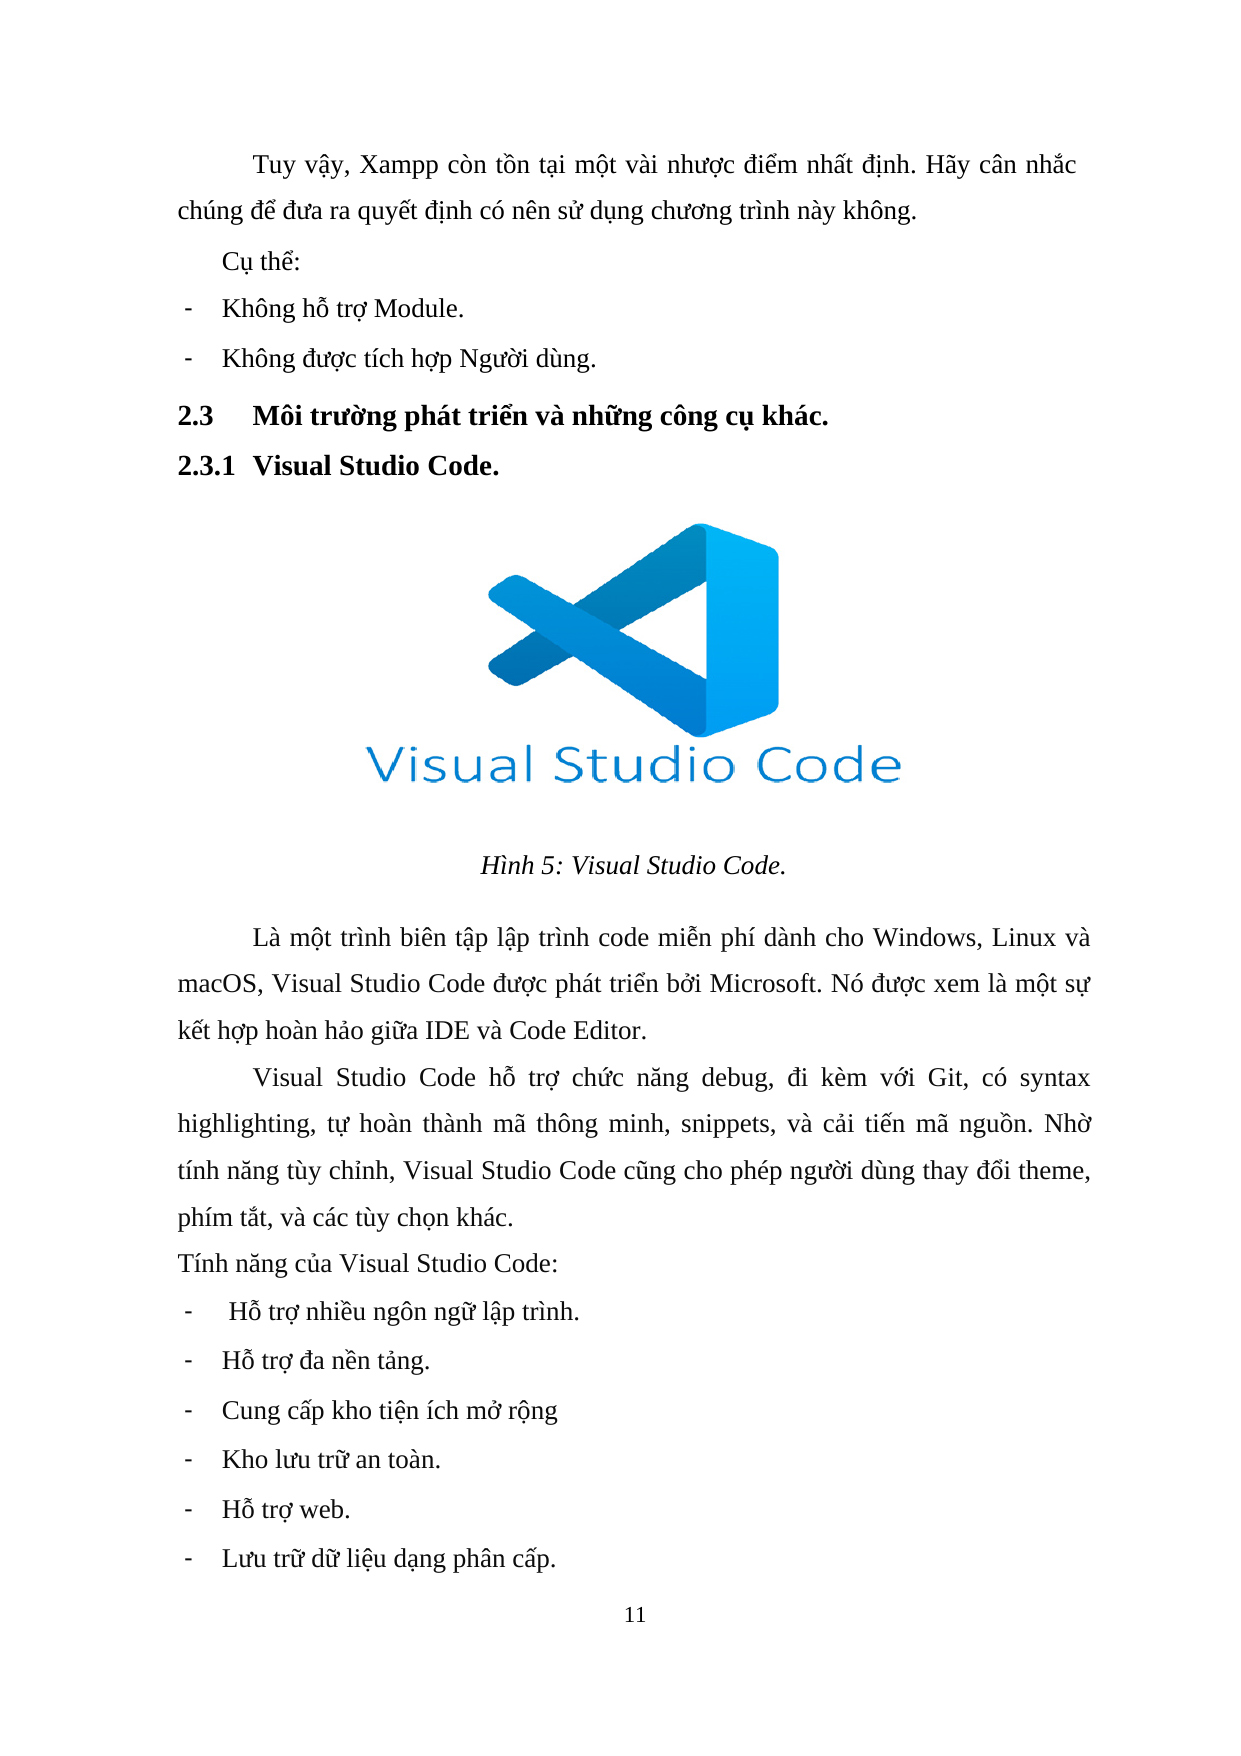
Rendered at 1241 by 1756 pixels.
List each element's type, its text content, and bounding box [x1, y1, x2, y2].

text Là một trình biên tập lập trình code miễn phí dành cho Windows, Linux và macOS, Visual Studio Code được phát triển bởi Microsoft. Nó được xem là một sự kết hợp hoàn hảo giữa IDE và Code Editor. [177, 921, 1092, 1045]
list Không hỗ trợ Module. [184, 291, 1077, 324]
text Tuy vậy, Xampp còn tồn tại một vài nhược điểm nhất định. Hãy cân nhắc chúng để đưa ra quyết định có nên sử dụng chương trình này không. [177, 148, 1077, 226]
text Tính năng của Visual Studio Code: [177, 1247, 1092, 1278]
list Cung cấp kho tiện ích mở rộng [184, 1393, 1092, 1426]
list Không được tích hợp Người dùng. [184, 341, 1077, 374]
subtitle Môi trường phát triển và những công cụ khác. [177, 398, 1092, 431]
list Hỗ trợ đa nền tảng. [184, 1343, 1092, 1377]
picture [252, 498, 1017, 821]
list Hỗ trợ web. [184, 1492, 1092, 1525]
subtitle 2.3.1 Visual Studio Code. [177, 448, 1092, 482]
text Hình 5: Visual Studio Code. [177, 849, 1092, 880]
text Cụ thể: [222, 245, 1077, 276]
list Kho lưu trữ an toàn. [184, 1442, 1092, 1476]
list Hỗ trợ nhiều ngôn ngữ lập trình. [184, 1294, 1092, 1327]
text Visual Studio Code hỗ trợ chức năng debug, đi kèm với Git, có syntax highlighting, tự hoàn thành mã thông minh, snippets, và cải tiến mã nguồn. Nhờ tính năng tùy chỉnh, Visual Studio Code cũng cho phép người dùng thay đổi theme, phím tắt, và các tùy chọn khác. [177, 1061, 1092, 1232]
list Lưu trữ dữ liệu dạng phân cấp. [184, 1541, 1092, 1574]
